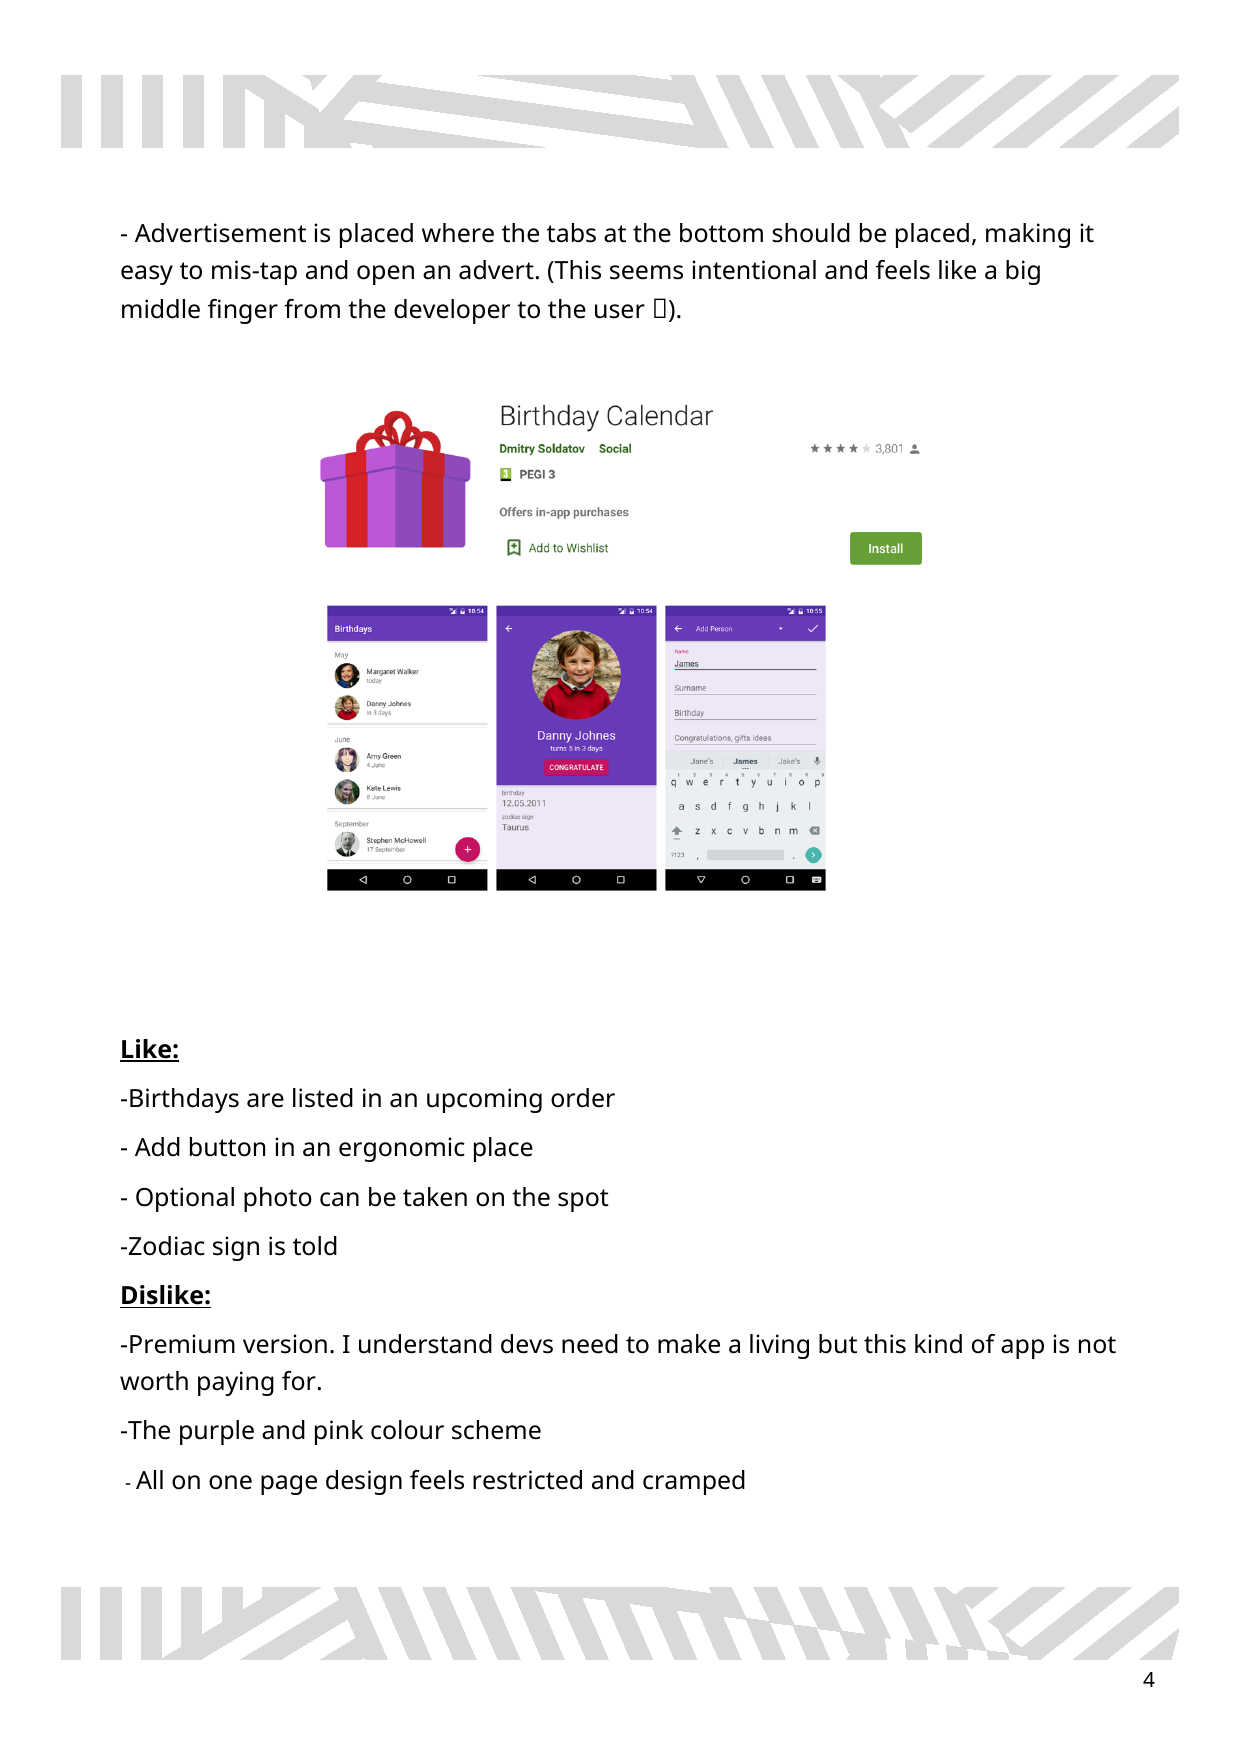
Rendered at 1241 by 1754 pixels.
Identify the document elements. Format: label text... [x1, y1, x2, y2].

text -The purple and pink colour scheme [120, 1413, 1120, 1447]
text - Advertisement is placed where the tabs at the bottom should be placed, making it easy to mis-tap and open an advert. (This seems intentional and feels like a big middle finger from the developer to the user 🚩). [120, 216, 1120, 327]
text - Add button in an ergonomic place [120, 1130, 1120, 1164]
text - Optional photo can be taken on the spot [120, 1179, 1120, 1213]
picture [288, 377, 944, 913]
text Dislike: [120, 1278, 1120, 1312]
text - All on one page design feels restricted and cramped [120, 1462, 1120, 1496]
text -Birthdays are listed in an upcoming order [120, 1081, 1120, 1115]
text -Premium version. I understand devs need to make a living but this kind of app is not worth paying for. [120, 1327, 1120, 1398]
text -Zodiac sign is told [120, 1228, 1120, 1262]
text Like: [120, 1031, 1120, 1065]
